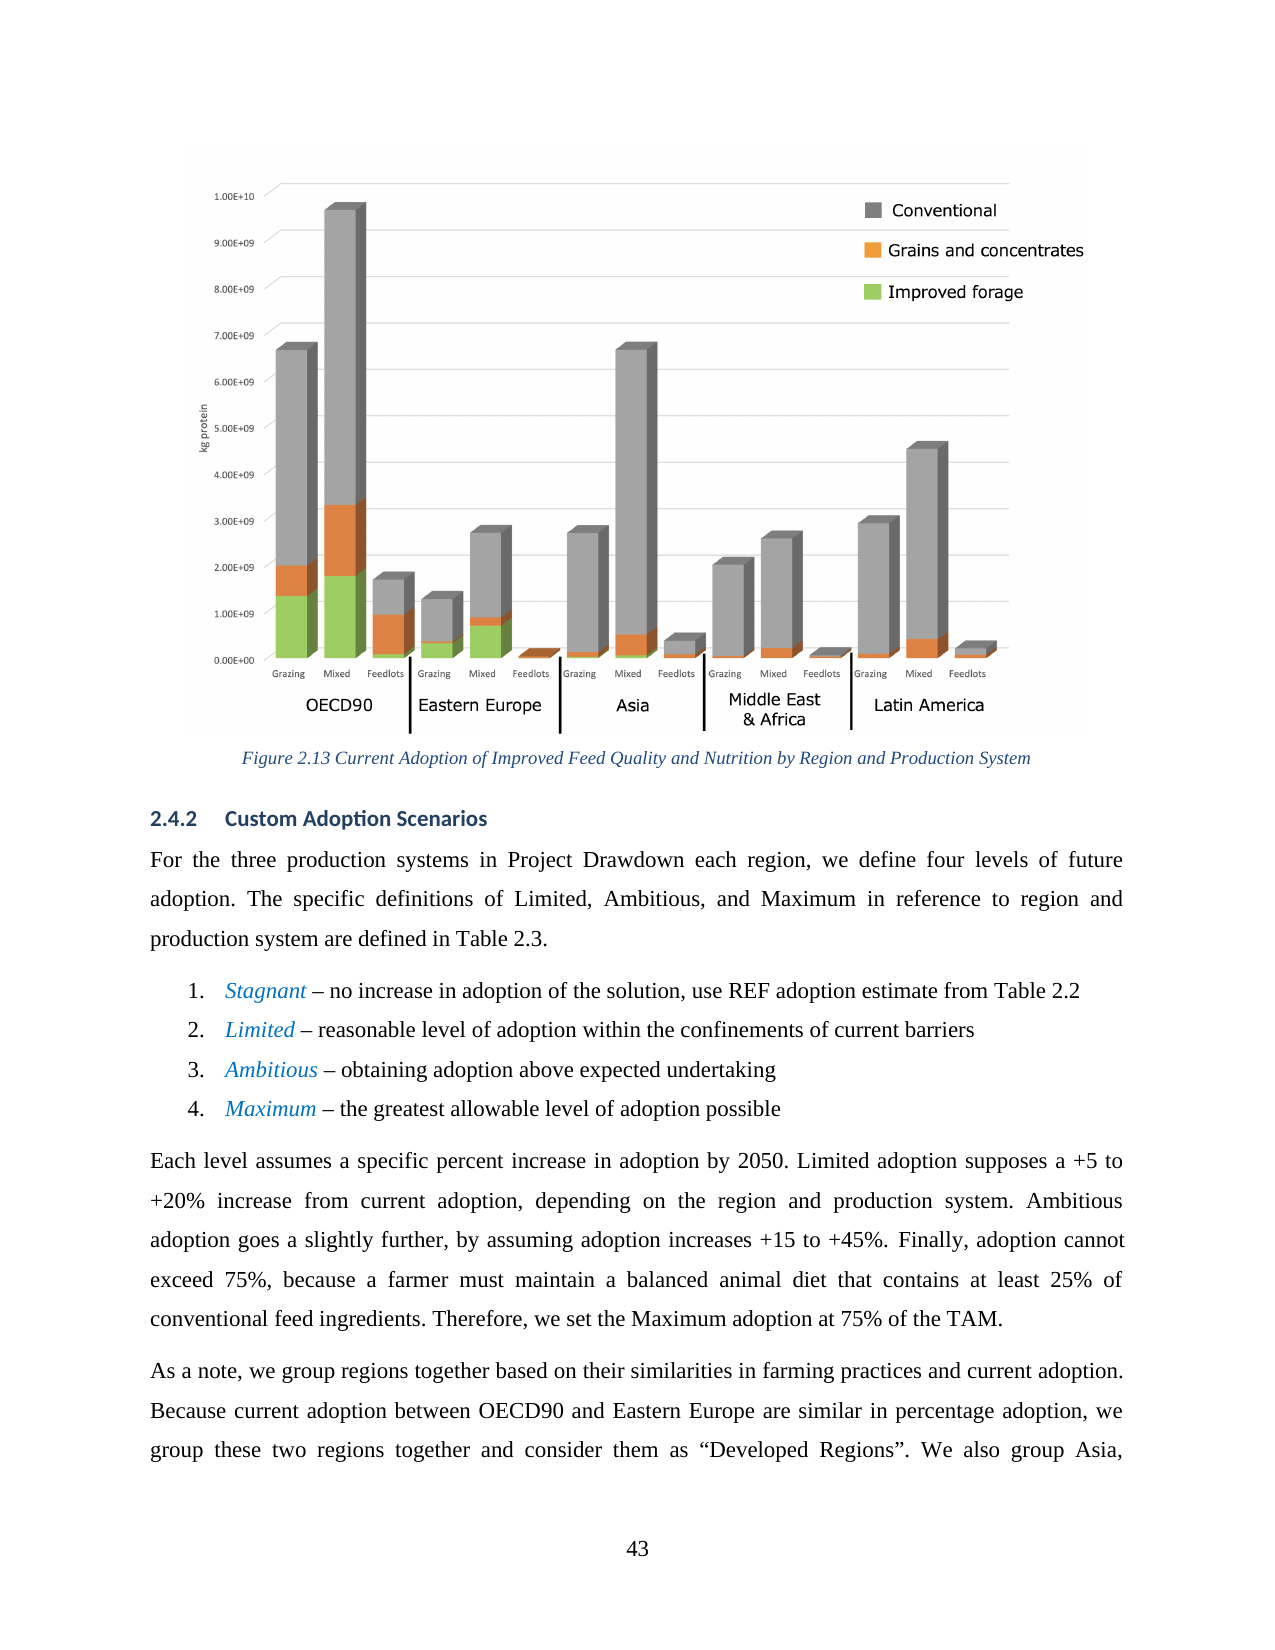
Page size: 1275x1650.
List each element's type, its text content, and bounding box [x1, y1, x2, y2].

list Maximum – the greatest allowable level of adoption possible [187, 1095, 1125, 1122]
list Stagnant – no increase in adoption of the solution, use REF adoption estimate from Table 2.2 [187, 977, 1125, 1003]
list Limited – reasonable level of adoption within the confinements of current barriers [187, 1016, 1125, 1043]
picture [186, 150, 1089, 734]
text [150, 1357, 1125, 1462]
subtitle Custom Adoption Scenarios [150, 804, 1125, 832]
text Each level assumes a specific percent increase in adoption by 2050. Limited adoption supposes a +5 to +20% increase from current adoption, depending on the region and production system. Ambitious adoption goes a slightly further, by assuming adoption increases +15 to +45%. Finally, adoption cannot exceed 75%, because a farmer must maintain a balanced animal diet that contains at least 25% of conventional feed ingredients. Therefore, we set the Maximum adoption at 75% of the TAM. [150, 1147, 1125, 1332]
text For the three production systems in Project Drawdown each region, we define four levels of future adoption. The specific definitions of Limited, Ambitious, and Maximum in reference to region and production system are defined in Table 2.3. [150, 846, 1125, 951]
list Ambitious – obtaining adoption above expected undertaking [187, 1056, 1125, 1082]
